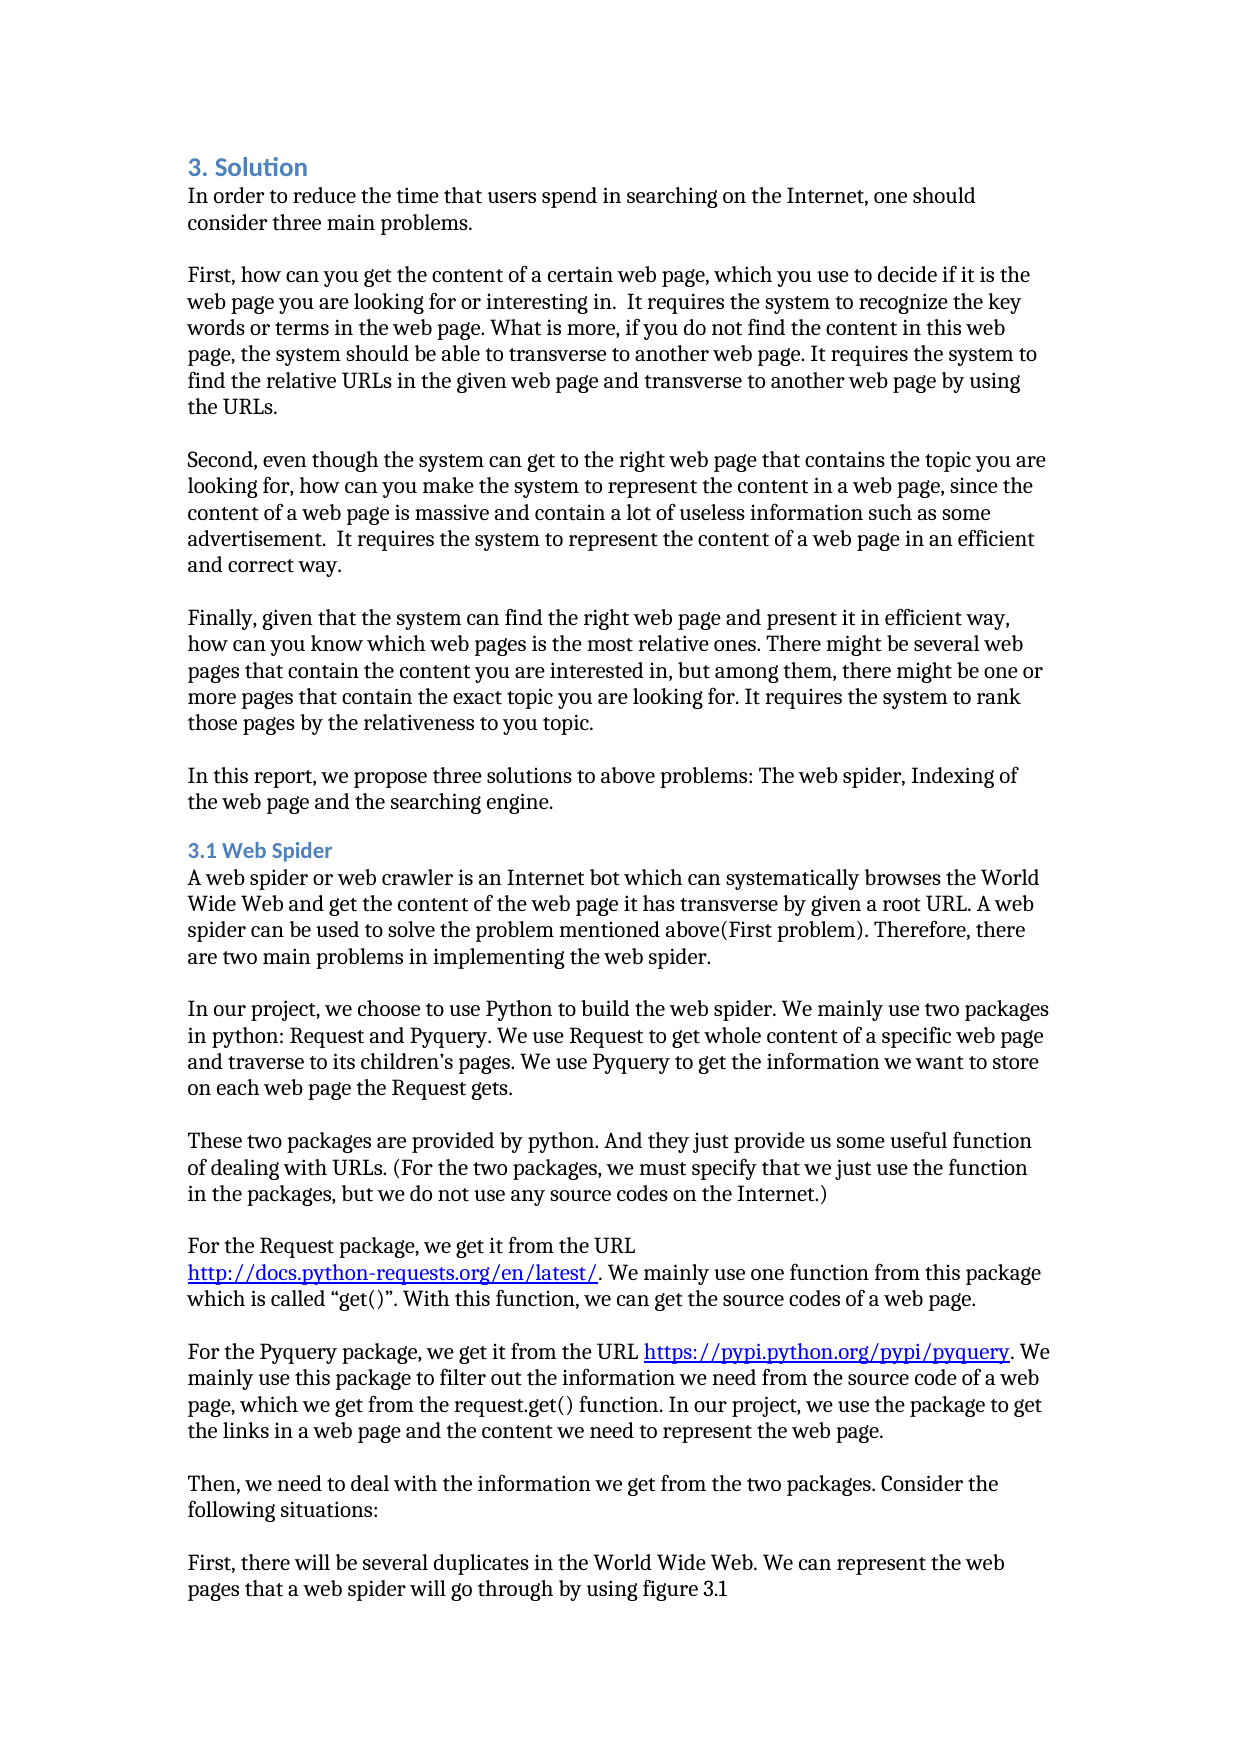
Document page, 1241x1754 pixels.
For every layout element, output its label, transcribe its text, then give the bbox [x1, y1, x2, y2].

text First, there will be several duplicates in the World Wide Web. We can represent the web pages that a web spider will go through by using figure 3.1 [187, 1549, 1053, 1602]
text Second, even though the system can get to the right web page that contains the topic you are looking for, how can you make the system to represent the content in a web page, since the content of a web page is massive and contain a lot of useless information such as some advertisement. It requires the system to represent the content of a web page in an efficient and correct way. [187, 447, 1053, 578]
text For the Pyquery package, we get it from the URL https://pypi.python.org/pypi/pyquery. We mainly use this package to filter out the information we need from the source code of a web page, which we get from the request.get() function. In our project, we use the package to get the links in a web page and the content we need to represent the web page. [187, 1339, 1053, 1444]
text In our project, we choose to use Python to build the web spider. We mainly use two packages in python: Request and Pyquery. We use Request to get whole content of a specific web page and traverse to its children’s pages. We use Pyquery to get the information we want to store on each web page the Request gets. [187, 996, 1053, 1102]
text A web spider or web crawler is an Internet bot which can systematically browses the World Wide Web and get the content of the web page it has transverse by given a root URL. A web spider can be used to solve the problem mentioned above(First problem). Therefore, there are two main problems in implementing the web spider. [187, 864, 1053, 970]
text In order to reduce the time that users spend in searching on the Internet, one should consider three main problems. [187, 183, 1053, 236]
text For the Request package, we get it from the URL http://docs.python-requests.org/en/latest/. We mainly use one function from this package which is called “get()”. With this function, we can get the source codes of a web page. [187, 1233, 1053, 1312]
text These two packages are provided by python. And they just provide us some useful function of dealing with URLs. (For the two packages, we must specify that we just use the function in the packages, but we do not use any source codes on the Internet.) [187, 1128, 1053, 1207]
subtitle 3. Solution [187, 150, 1053, 183]
text Finally, given that the system can find the right web page and present it in efficient way, how can you know which web pages is the most relative ones. There might be several web pages that contain the content you are interested in, but among them, there might be one or more pages that contain the exact topic you are looking for. It requires the system to rank those pages by the relativeness to you topic. [187, 605, 1053, 736]
text First, how can you get the content of a certain web page, which you use to decide if it is the web page you are looking for or interesting in. It requires the system to recognize the key words or terms in the web page. What is more, if you do not find the content in this web page, the system should be able to transverse to another web page. It requires the system to find the relative URLs in the given web page and transverse to another web page by using the URLs. [187, 262, 1053, 420]
text Then, we need to deal with the information we get from the two packages. Consider the following situations: [187, 1471, 1053, 1523]
subtitle 3.1 Web Spider [187, 836, 1053, 864]
text In this report, we propose three solutions to above problems: The web spider, Indexing of the web page and the searching engine. [187, 763, 1053, 816]
